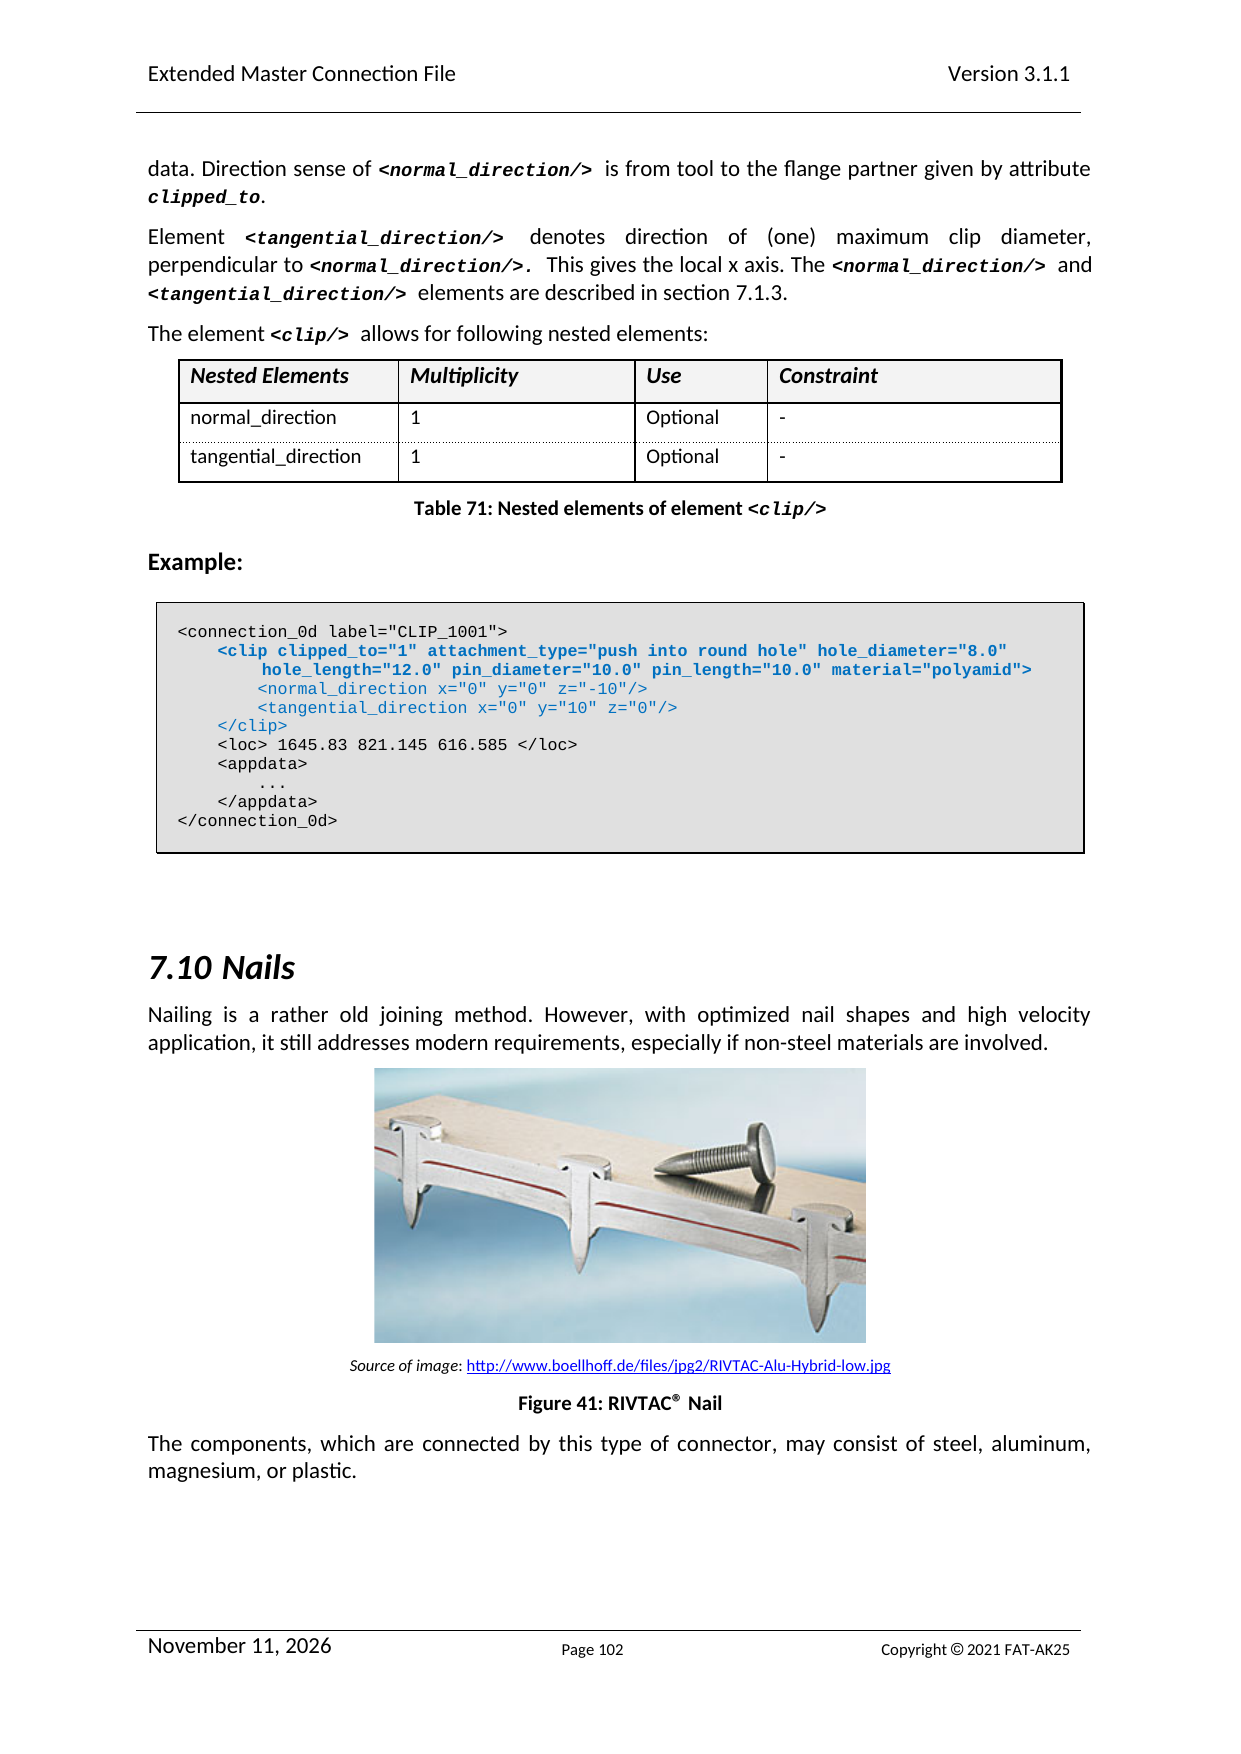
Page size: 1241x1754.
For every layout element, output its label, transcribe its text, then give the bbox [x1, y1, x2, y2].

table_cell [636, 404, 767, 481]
text <clip clipped_to="1" attachment_type="push into round hole" hole_diameter="8.0" hole_length="12.0" pin_diameter="10.0" pin_length="10.0" material="polyamid"> [157, 639, 1083, 677]
text Element <tangential_direction/> denotes direction of (one) maximum clip diameter, perpendicular to <normal_direction/>. This gives the local x axis. The <normal_direction/> and <tangential_direction/> elements are described in section 7.1.3. [148, 222, 1092, 306]
text Nailing is a rather old joining method. However, with optimized nail shapes and high velocity application, it still addresses modern requirements, especially if non-steel materials are involved. [148, 1000, 1092, 1056]
text The element <clip/> allows for following nested elements: [148, 319, 1092, 347]
text The components, which are connected by this type of connector, may consist of steel, aluminum, magnesium, or plastic. [148, 1429, 1092, 1485]
text <normal_direction x="0" y="0" z="-10"/> [157, 677, 1083, 696]
text Source of image: http://www.boellhoff.de/files/jpg2/RIVTAC-Alu-Hybrid-low.jpg [148, 1355, 1092, 1376]
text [148, 154, 1092, 210]
text ... [157, 771, 1083, 790]
text </appdata> [157, 790, 1083, 809]
text Figure 41: RIVTAC® Nail [148, 1388, 1092, 1416]
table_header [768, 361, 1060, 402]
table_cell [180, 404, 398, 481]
text </connection_0d> [157, 809, 1083, 828]
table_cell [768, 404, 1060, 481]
text <loc> 1645.83 821.145 616.585 </loc> [157, 734, 1083, 753]
text </clip> [157, 715, 1083, 734]
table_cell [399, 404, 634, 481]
text <connection_0d label="CLIP_1001"> [157, 621, 1083, 639]
text <appdata> [157, 753, 1083, 771]
text <tangential_direction x="0" y="10" z="0"/> [157, 696, 1083, 715]
text Example: [148, 546, 1092, 577]
subtitle Nails [148, 945, 1092, 988]
text Table : Nested elements of element <clip/> [148, 495, 1092, 521]
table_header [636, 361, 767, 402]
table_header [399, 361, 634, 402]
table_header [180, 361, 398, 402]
picture [374, 1068, 866, 1343]
